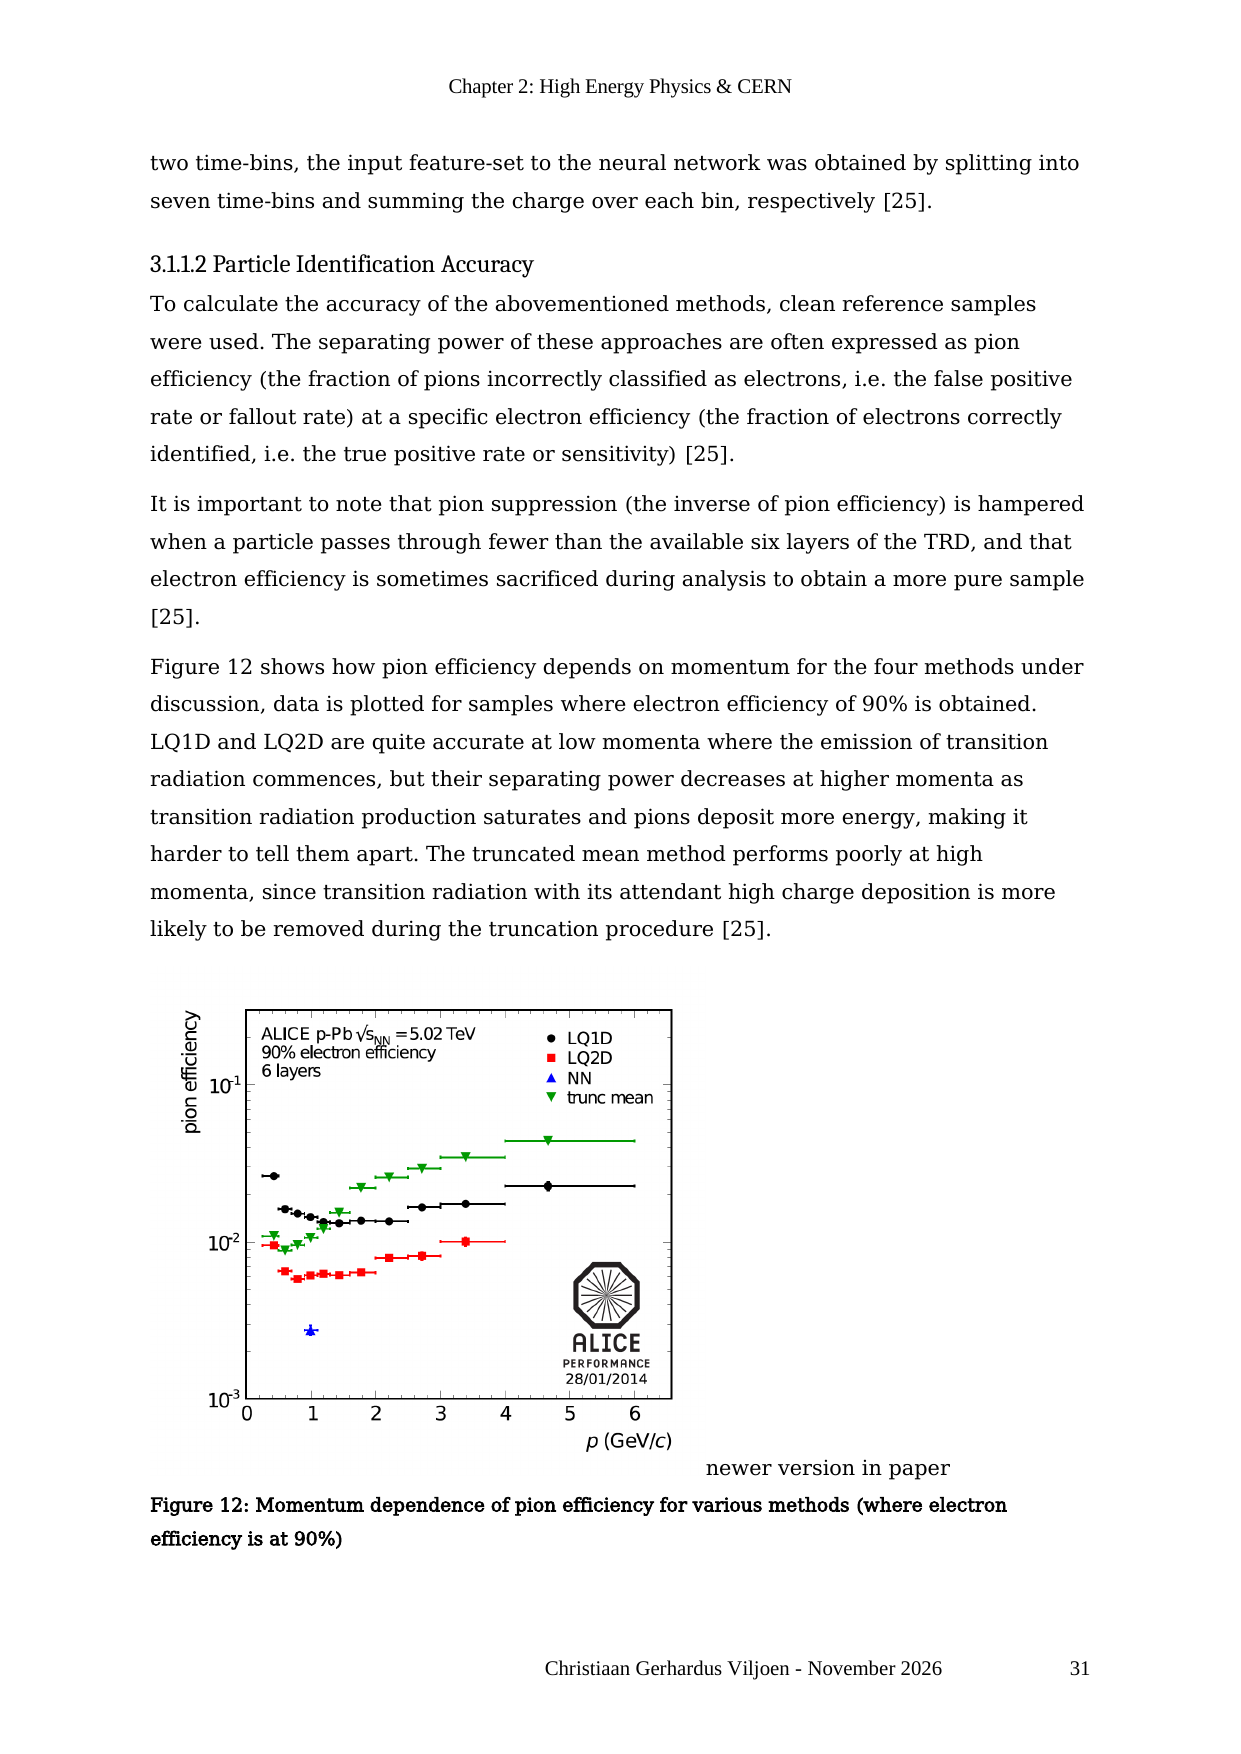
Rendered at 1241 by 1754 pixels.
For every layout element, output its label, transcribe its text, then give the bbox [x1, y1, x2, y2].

text Figure 12: Momentum dependence of pion efficiency for various methods (where electron efficiency is at 90%) [150, 1493, 1090, 1549]
text It is important to note that pion suppression (the inverse of pion efficiency) is hampered when a particle passes through fewer than the available six layers of the TRD, and that electron efficiency is sometimes sacrificed during analysis to obtain a more pure sample . [150, 491, 1090, 629]
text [150, 150, 1090, 212]
picture [150, 966, 706, 1476]
text To calculate the accuracy of the abovementioned methods, clean reference samples were used. The separating power of these approaches are often expressed as pion efficiency (the fraction of pions incorrectly classified as electrons, i.e. the false positive rate or fallout rate) at a specific electron efficiency (the fraction of electrons correctly identified, i.e. the true positive rate or sensitivity) . [150, 291, 1090, 466]
text Figure 12 shows how pion efficiency depends on momentum for the four methods under discussion, data is plotted for samples where electron efficiency of 90% is obtained. LQ1D and LQ2D are quite accurate at low momenta where the emission of transition radiation commences, but their separating power decreases at higher momenta as transition radiation production saturates and pions deposit more energy, making it harder to tell them apart. The truncated mean method performs poorly at high momenta, since transition radiation with its attendant high charge deposition is more likely to be removed during the truncation procedure . [150, 654, 1090, 941]
subtitle Particle Identification Accuracy [150, 250, 1090, 279]
